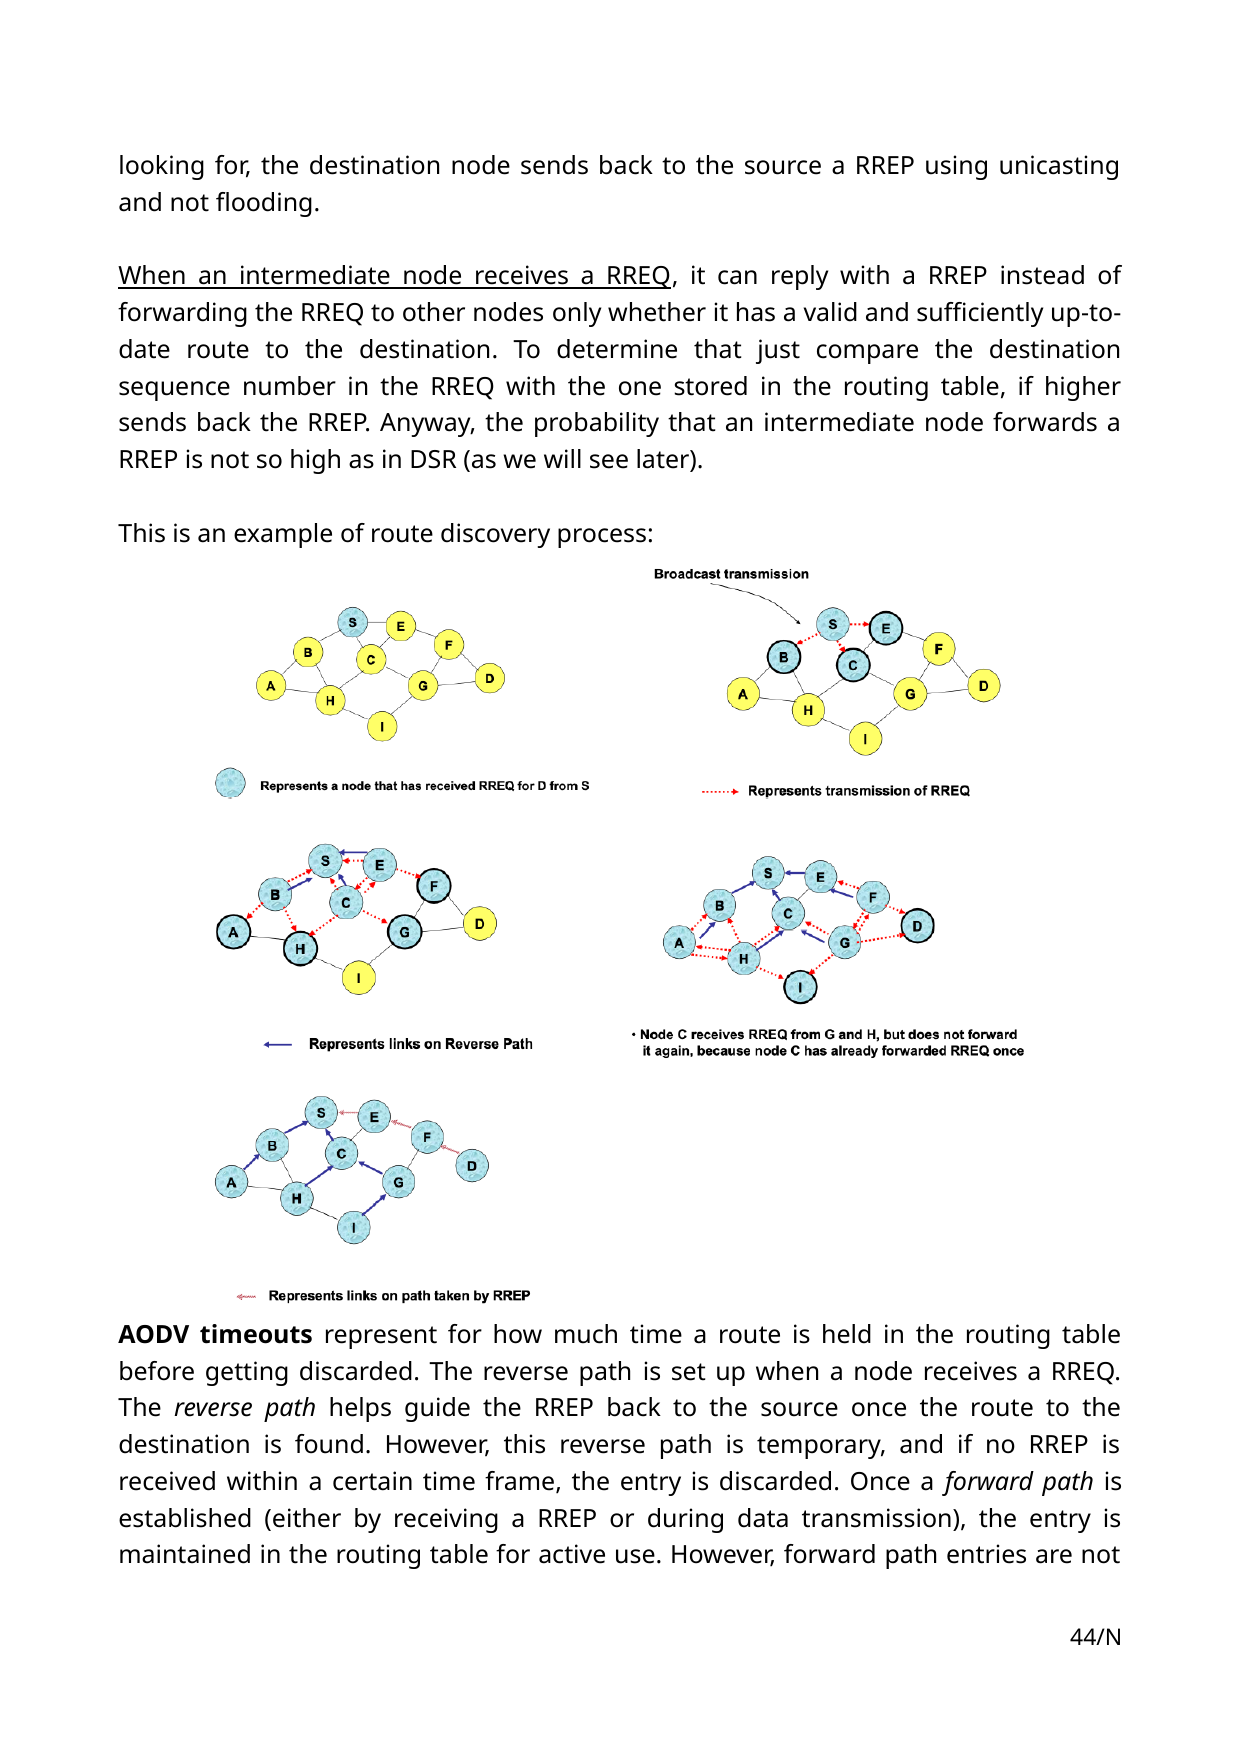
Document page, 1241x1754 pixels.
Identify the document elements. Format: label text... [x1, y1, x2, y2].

text This is an example of route discovery process: [118, 515, 1122, 549]
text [118, 1316, 1122, 1571]
picture [209, 562, 1031, 1064]
picture [207, 1090, 577, 1323]
text When an intermediate node receives a RREQ, it can reply with a RREP instead of forwarding the RREQ to other nodes only whether it has a valid and sufficiently up-to-date route to the destination. To determine that just compare the destination sequence number in the RREQ with the one stored in the routing table, if higher sends back the RREP. Anyway, the probability that an intermediate node forwards a RREP is not so high as in DSR (as we will see later). [118, 258, 1122, 476]
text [118, 148, 1122, 218]
